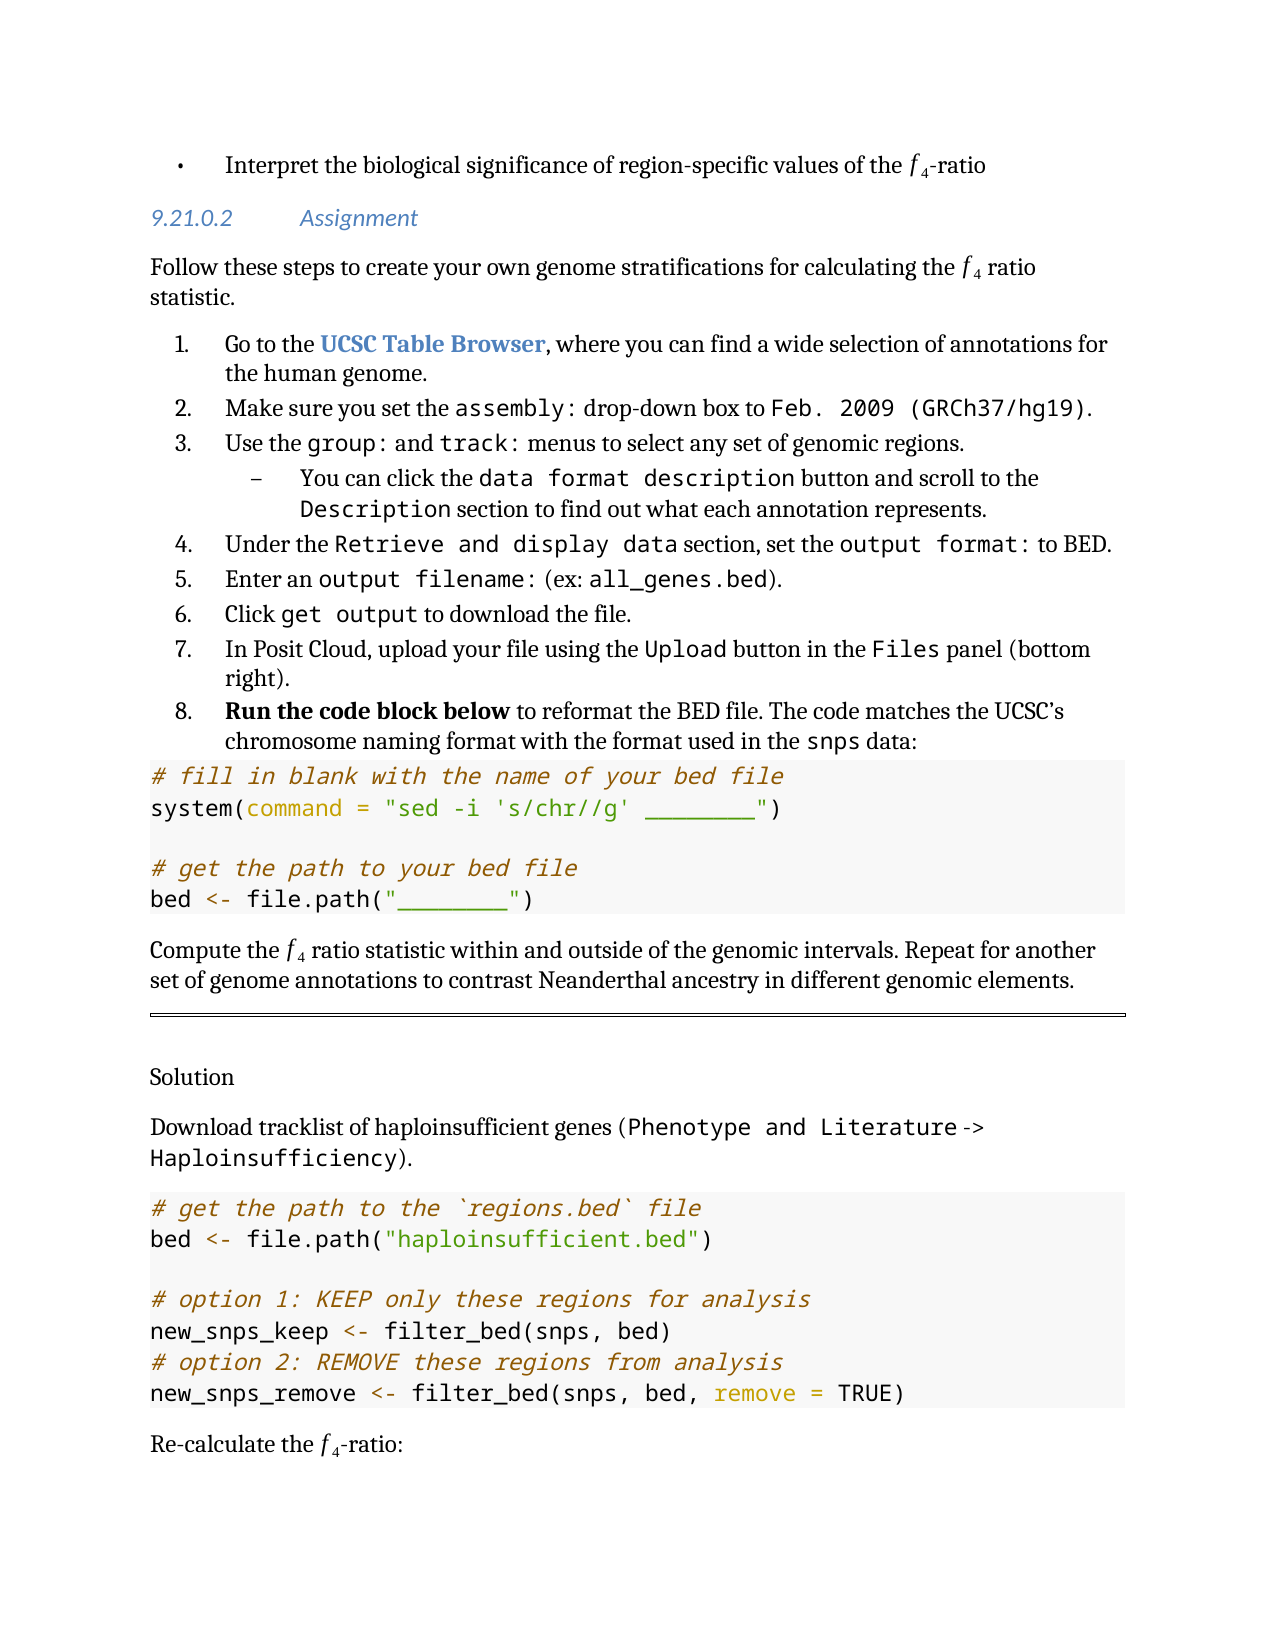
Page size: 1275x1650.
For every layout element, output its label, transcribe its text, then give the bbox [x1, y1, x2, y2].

list Under the Retrieve and display data section, set the output format: to BED. [175, 528, 1125, 559]
list You can click the data format description button and scroll to the Description section to find out what each annotation represents. [250, 462, 1125, 524]
text Compute the ratio statistic within and outside of the genomic intervals. Repeat for another set of genome annotations to contrast Neanderthal ancestry in different genomic elements. [150, 935, 1125, 995]
text Download tracklist of haploinsufficient genes (Phenotype and Literature -> Haploinsufficiency). [150, 1111, 1125, 1173]
list Run the code block below to reformat the BED file. The code matches the UCSC’s chromosome naming format with the format used in the snps data: [175, 697, 1125, 757]
list Go to the UCSC Table Browser, where you can find a wide selection of annotations for the human genome. [175, 330, 1125, 388]
text # get the path to the `regions.bed` file bed <- file.path("haploinsufficient.bed") # option 1: KEEP only these regions for analysis new_snps_keep <- filter_bed(snps, bed) # option 2: REMOVE these regions from analysis new_snps_remove <- filter_bed(snps, bed, remove = TRUE) [150, 1192, 1125, 1408]
list Enter an output filename: (ex: all_genes.bed). [175, 563, 1125, 594]
text # fill in blank with the name of your bed file system(command = "sed -i 's/chr//g' ________") # get the path to your bed file bed <- file.path("________") [150, 760, 1125, 914]
subtitle 9.21.0.2 Assignment [150, 202, 1125, 233]
list Interpret the biological significance of region-specific values of the -ratio [175, 150, 1125, 181]
list Use the group: and track: menus to select any set of genomic regions. [175, 427, 1125, 458]
text Solution [150, 1063, 1125, 1092]
list In Posit Cloud, upload your file using the Upload button in the Files panel (bottom right). [175, 633, 1125, 693]
text Follow these steps to create your own genome stratifications for calculating the ratio statistic. [150, 251, 1125, 312]
list Click get output to download the file. [175, 598, 1125, 629]
text Re-calculate the -ratio: [150, 1429, 1125, 1461]
list Make sure you set the assembly: drop-down box to Feb. 2009 (GRCh37/hg19). [175, 392, 1125, 423]
